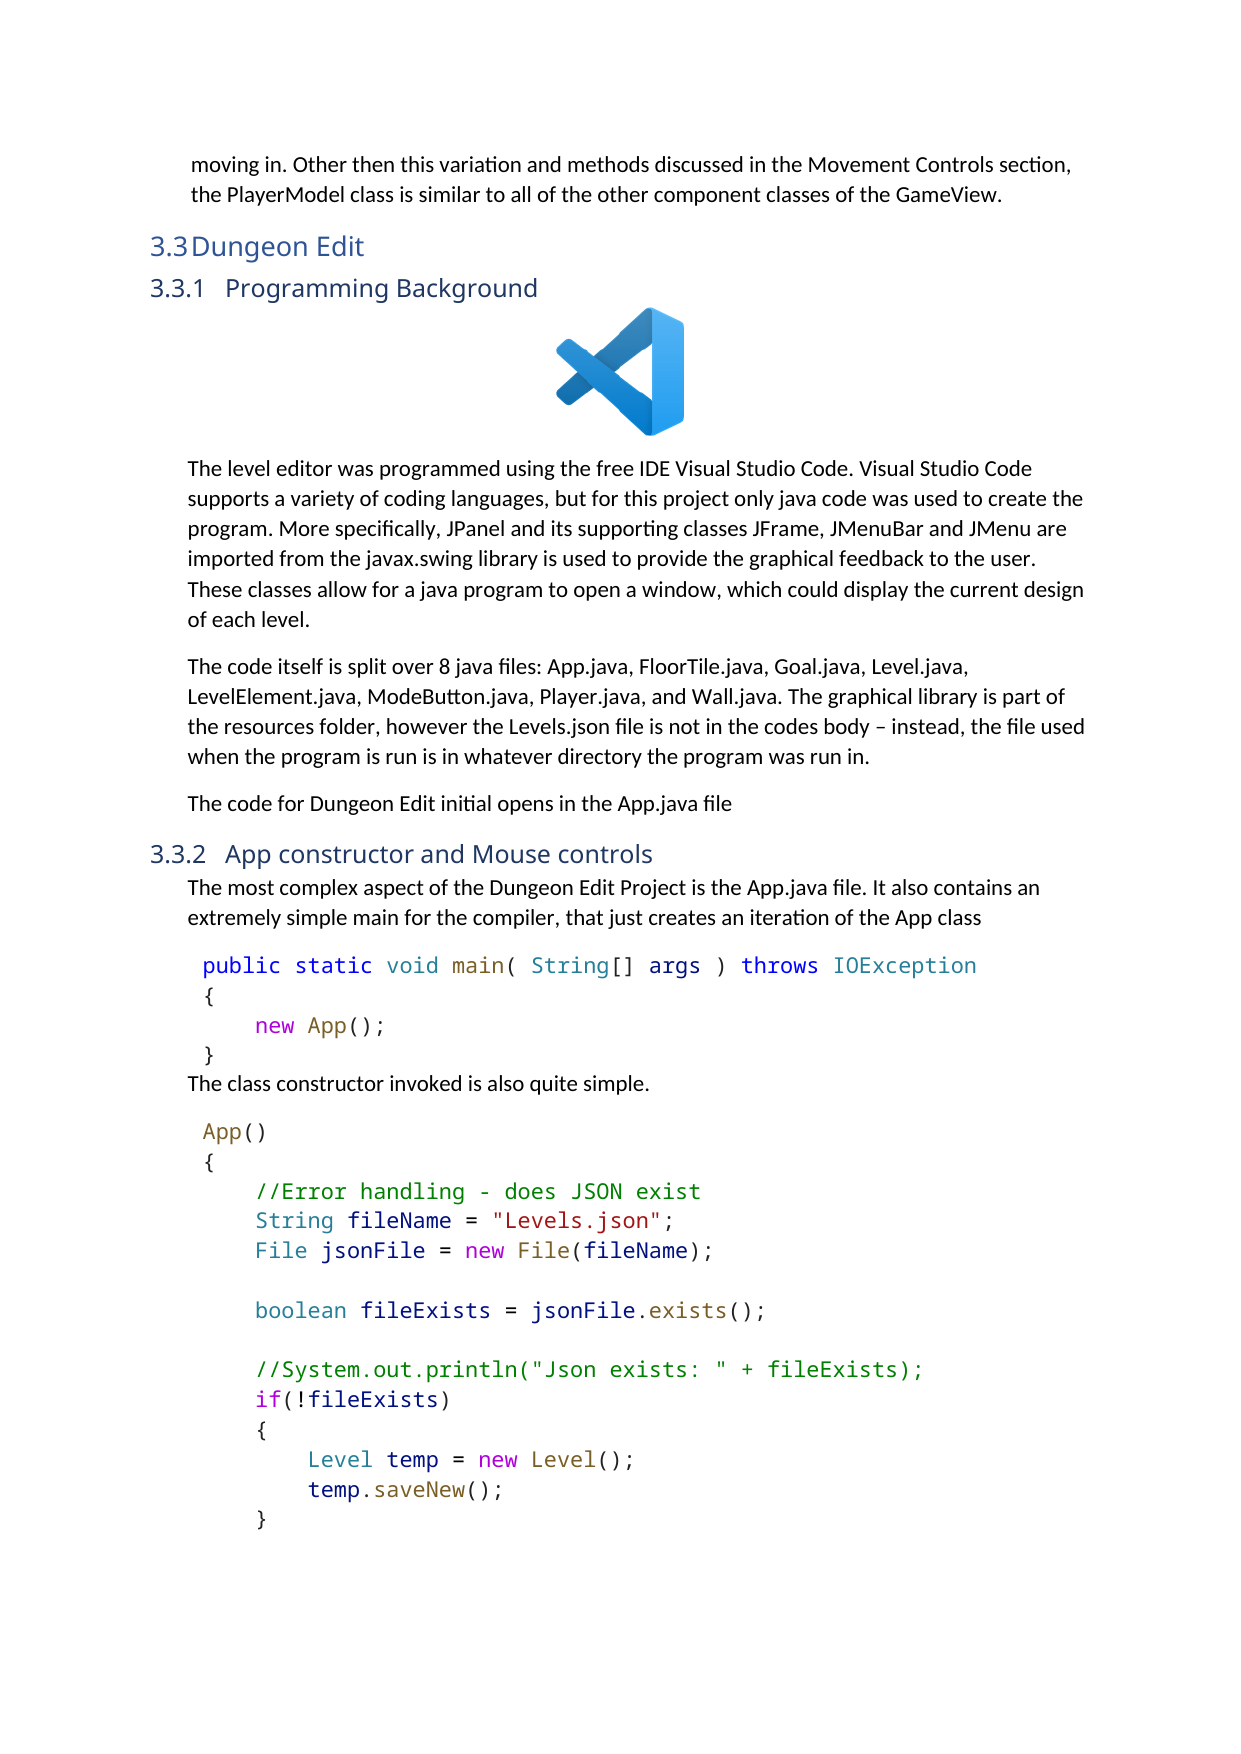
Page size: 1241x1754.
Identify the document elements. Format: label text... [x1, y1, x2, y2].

text Level temp = new Level(); [150, 1444, 1090, 1474]
subtitle App constructor and Mouse controls [150, 836, 1090, 870]
text if(!fileExists) [150, 1384, 1090, 1414]
text App() [150, 1116, 1090, 1146]
text String fileName = "Levels.json"; [150, 1206, 1090, 1235]
text The level editor was programmed using the free IDE Visual Studio Code. Visual Studio Code supports a variety of coding languages, but for this project only java code was used to create the program. More specifically, JPanel and its supporting classes JFrame, JMenuBar and JMenu are imported from the javax.swing library is used to provide the graphical feedback to the user. These classes allow for a java program to open a window, which could display the current design of each level. [187, 454, 1090, 633]
text temp.saveNew(); [150, 1474, 1090, 1503]
text The code for Dungeon Edit initial opens in the App.java file [187, 789, 1090, 817]
text //Error handling - does JSON exist [150, 1176, 1090, 1206]
text //System.out.println("Json exists: " + fileExists); [150, 1354, 1090, 1384]
text The class constructor invoked is also quite simple. [187, 1069, 1090, 1097]
text public static void main( String[] args ) throws IOException [150, 950, 1090, 980]
text The most complex aspect of the Dungeon Edit Project is the App.java file. It also contains an extremely simple main for the compiler, that just creates an iteration of the App class [187, 873, 1090, 931]
subtitle Dungeon Edit [150, 227, 1090, 264]
text } [150, 1039, 1090, 1069]
text { [150, 1414, 1090, 1444]
picture [556, 307, 684, 436]
text } [150, 1503, 1090, 1533]
text boolean fileExists = jsonFile.exists(); [150, 1295, 1090, 1325]
text The code itself is split over 8 java files: App.java, FloorTile.java, Goal.java, Level.java, LevelElement.java, ModeButton.java, Player.java, and Wall.java. The graphical library is part of the resources folder, however the Levels.json file is not in the codes body – instead, the file used when the program is run is in whatever directory the program was run in. [187, 652, 1090, 771]
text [191, 150, 1090, 208]
text { [150, 1146, 1090, 1176]
text { [150, 980, 1090, 1010]
text File jsonFile = new File(fileName); [150, 1235, 1090, 1265]
subtitle Programming Background [150, 271, 1090, 305]
text new App(); [150, 1010, 1090, 1039]
